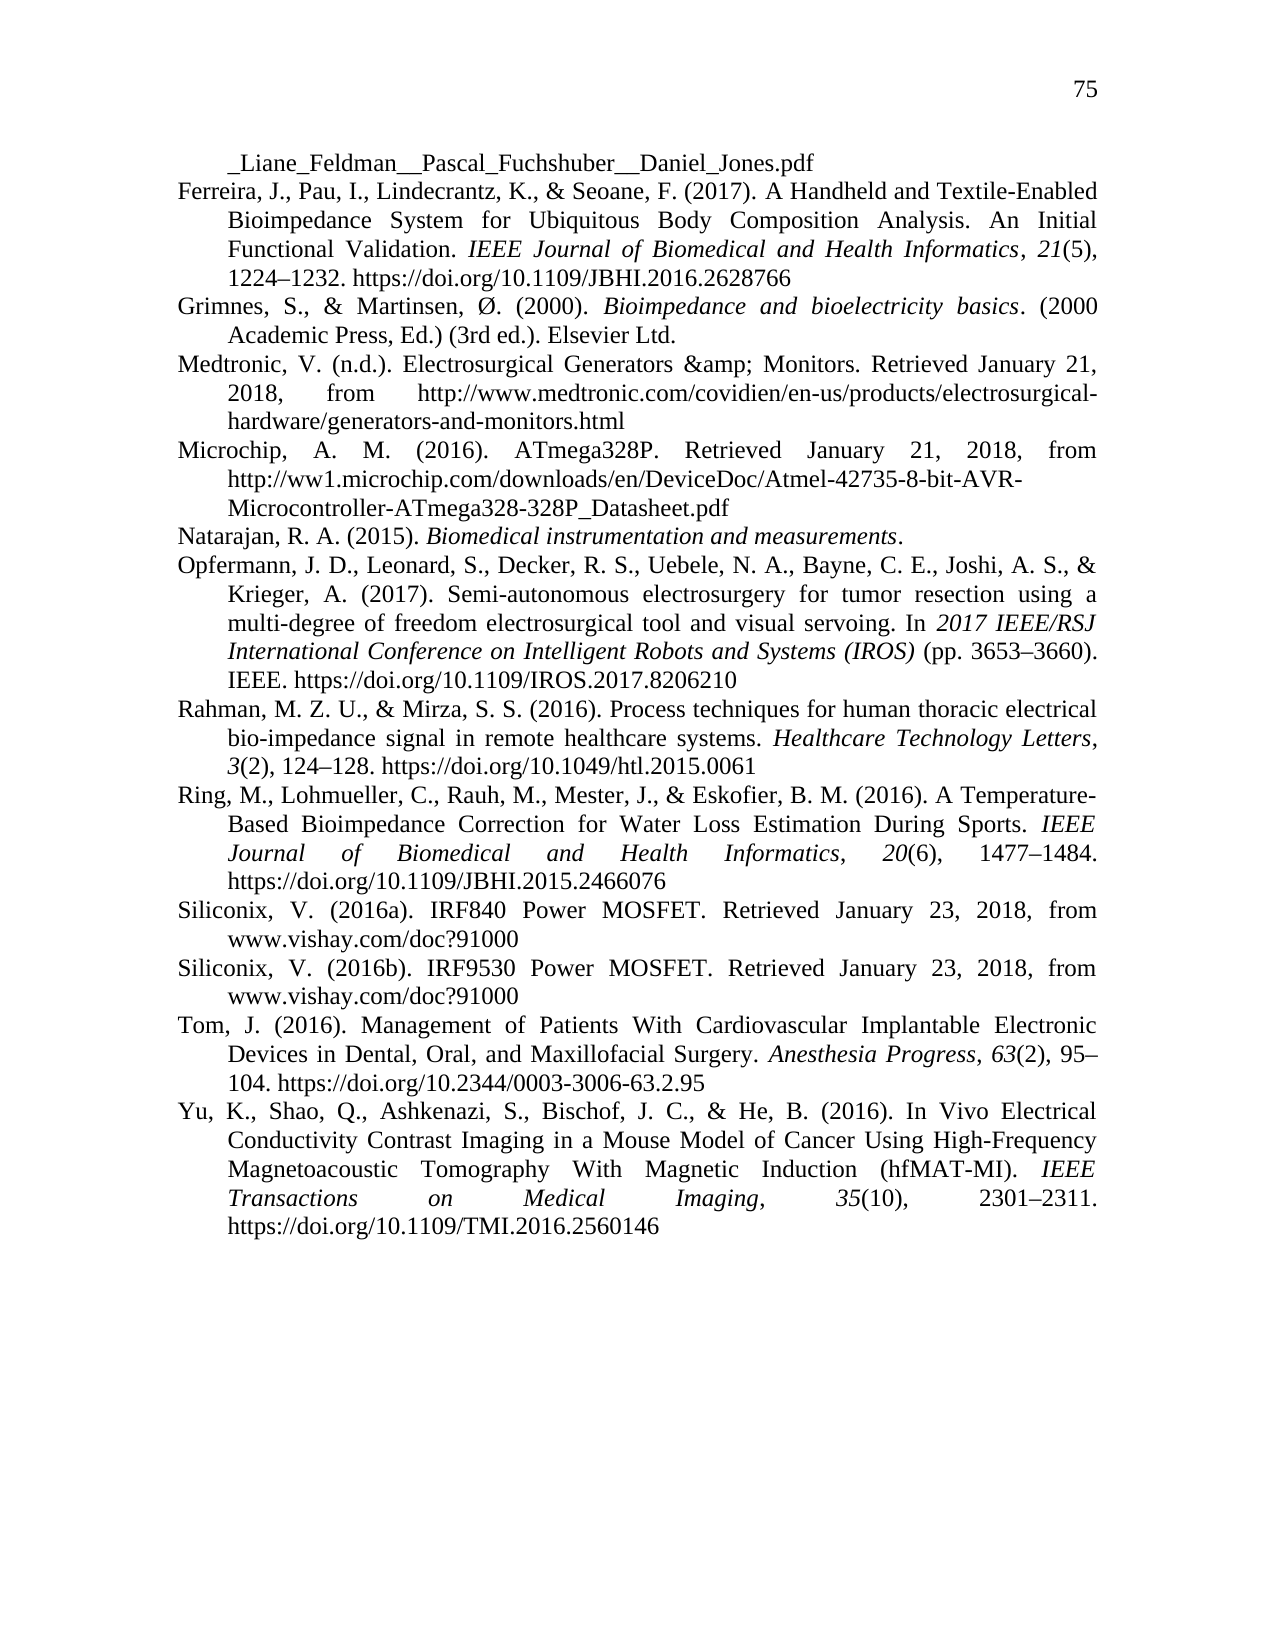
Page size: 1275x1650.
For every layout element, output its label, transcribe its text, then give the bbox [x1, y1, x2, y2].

text Yu, K., Shao, Q., Ashkenazi, S., Bischof, J. C., & He, B. (2016). In Vivo Electrical Conductivity Contrast Imaging in a Mouse Model of Cancer Using High-Frequency Magnetoacoustic Tomography With Magnetic Induction (hfMAT-MI). IEEE Transactions on Medical Imaging, 35(10), 2301–2311. https://doi.org/10.1109/TMI.2016.2560146 [177, 1096, 1098, 1240]
text Rahman, M. Z. U., & Mirza, S. S. (2016). Process techniques for human thoracic electrical bio-impedance signal in remote healthcare systems. Healthcare Technology Letters, 3(2), 124–128. https://doi.org/10.1049/htl.2015.0061 [177, 694, 1098, 780]
text Siliconix, V. (2016b). IRF9530 Power MOSFET. Retrieved January 23, 2018, from www.vishay.com/doc?91000 [177, 953, 1098, 1010]
text Medtronic, V. (n.d.). Electrosurgical Generators &amp; Monitors. Retrieved January 21, 2018, from http://www.medtronic.com/covidien/en-us/products/electrosurgical-hardware/generators-and-monitors.html [177, 349, 1098, 435]
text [177, 148, 1098, 176]
text Ring, M., Lohmueller, C., Rauh, M., Mester, J., & Eskofier, B. M. (2016). A Temperature-Based Bioimpedance Correction for Water Loss Estimation During Sports. IEEE Journal of Biomedical and Health Informatics, 20(6), 1477–1484. https://doi.org/10.1109/JBHI.2015.2466076 [177, 780, 1098, 895]
text Natarajan, R. A. (2015). Biomedical instrumentation and measurements. [177, 521, 1098, 550]
text Opfermann, J. D., Leonard, S., Decker, R. S., Uebele, N. A., Bayne, C. E., Joshi, A. S., & Krieger, A. (2017). Semi-autonomous electrosurgery for tumor resection using a multi-degree of freedom electrosurgical tool and visual servoing. In 2017 IEEE/RSJ International Conference on Intelligent Robots and Systems (IROS) (pp. 3653–3660). IEEE. https://doi.org/10.1109/IROS.2017.8206210 [177, 550, 1098, 694]
text Microchip, A. M. (2016). ATmega328P. Retrieved January 21, 2018, from http://ww1.microchip.com/downloads/en/DeviceDoc/Atmel-42735-8-bit-AVR-Microcontroller-ATmega328-328P_Datasheet.pdf [177, 435, 1098, 521]
text Grimnes, S., & Martinsen, Ø. (2000). Bioimpedance and bioelectricity basics. (2000 Academic Press, Ed.) (3rd ed.). Elsevier Ltd. [177, 291, 1098, 349]
text Ferreira, J., Pau, I., Lindecrantz, K., & Seoane, F. (2017). A Handheld and Textile-Enabled Bioimpedance System for Ubiquitous Body Composition Analysis. An Initial Functional Validation. IEEE Journal of Biomedical and Health Informatics, 21(5), 1224–1232. https://doi.org/10.1109/JBHI.2016.2628766 [177, 176, 1098, 291]
text Siliconix, V. (2016a). IRF840 Power MOSFET. Retrieved January 23, 2018, from www.vishay.com/doc?91000 [177, 895, 1098, 953]
text Tom, J. (2016). Management of Patients With Cardiovascular Implantable Electronic Devices in Dental, Oral, and Maxillofacial Surgery. Anesthesia Progress, 63(2), 95–104. https://doi.org/10.2344/0003-3006-63.2.95 [177, 1010, 1098, 1096]
